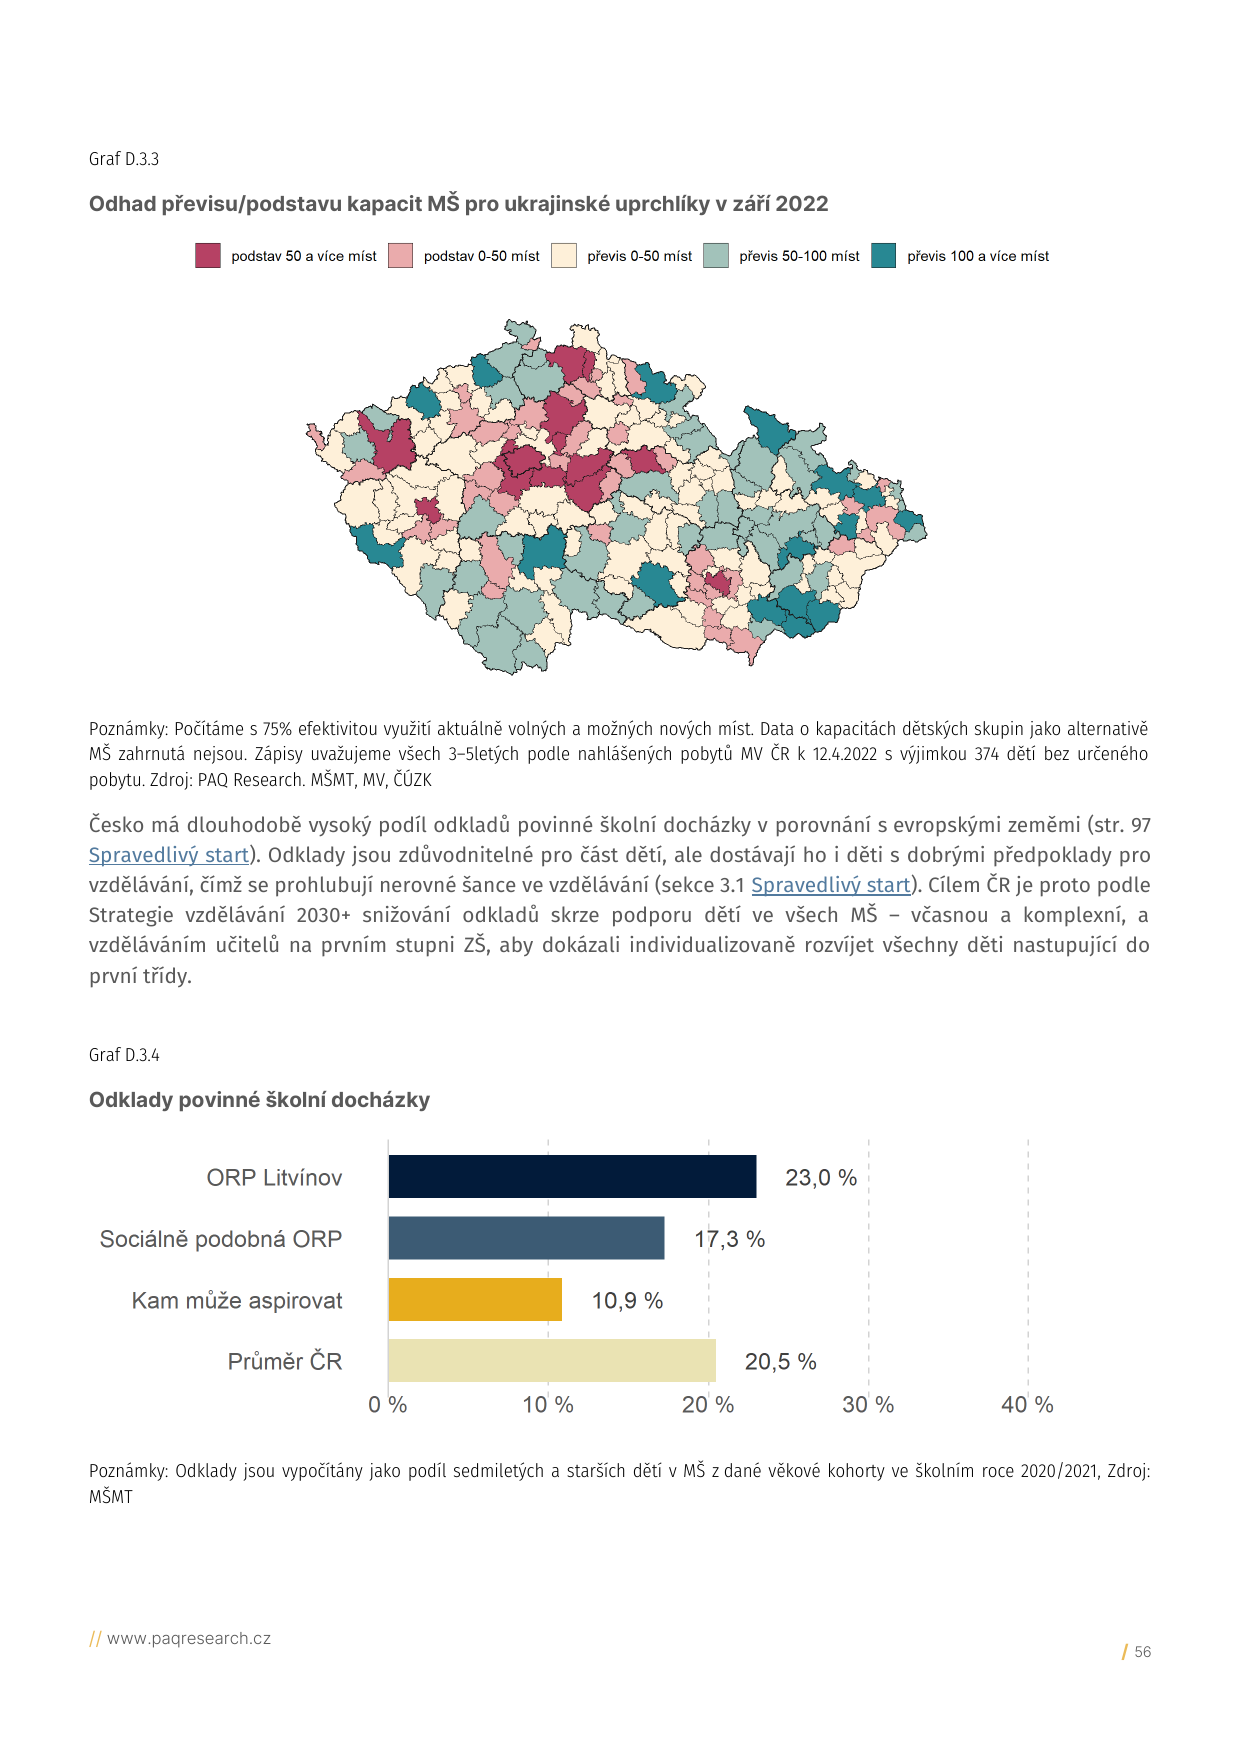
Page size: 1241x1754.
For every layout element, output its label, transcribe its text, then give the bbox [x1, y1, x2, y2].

text Odklady povinné školní docházky [89, 1082, 1152, 1112]
text Odhad převisu/podstavu kapacit MŠ pro ukrajinské uprchlíky v září 2022 [89, 186, 1152, 216]
text Poznámky: Počítáme s 75% efektivitou využití aktuálně volných a možných nových míst. Data o kapacitách dětských skupin jako alternativě MŠ zahrnutá nejsou. Zápisy uvažujeme všech 3–5letých podle nahlášených pobytů MV ČR k 12.4.2022 s výjimkou 374 dětí bez určeného pobytu. Zdroj: PAQ Research. MŠMT, MV, ČÚZK [89, 717, 1152, 792]
text Graf D.3.4 [89, 1044, 1152, 1066]
picture [88, 216, 1139, 701]
text Česko má dlouhodobě vysoký podíl odkladů povinné školní docházky v porovnání s evropskými zeměmi (str. 97 Spravedlivý start). Odklady jsou zdůvodnitelné pro část dětí, ale dostávají ho i děti s dobrými předpoklady pro vzdělávání, čímž se prohlubují nerovné šance ve vzdělávání (sekce 3.1 Spravedlivý start). Cílem ČR je proto podle Strategie vzdělávání 2030+ snižování odkladů skrze podporu dětí ve všech MŠ – včasnou a komplexní, a vzděláváním učitelů na prvním stupni ZŠ, aby dokázali individualizovaně rozvíjet všechny děti nastupující do první třídy. [89, 807, 1152, 989]
text Graf D.3.3 [89, 148, 1152, 170]
text Poznámky: Odklady jsou vypočítány jako podíl sedmiletých a starších dětí v MŠ z dané věkové kohorty ve školním roce 2020/2021, Zdroj: MŠMT [89, 1460, 1152, 1509]
picture [88, 1112, 1139, 1444]
